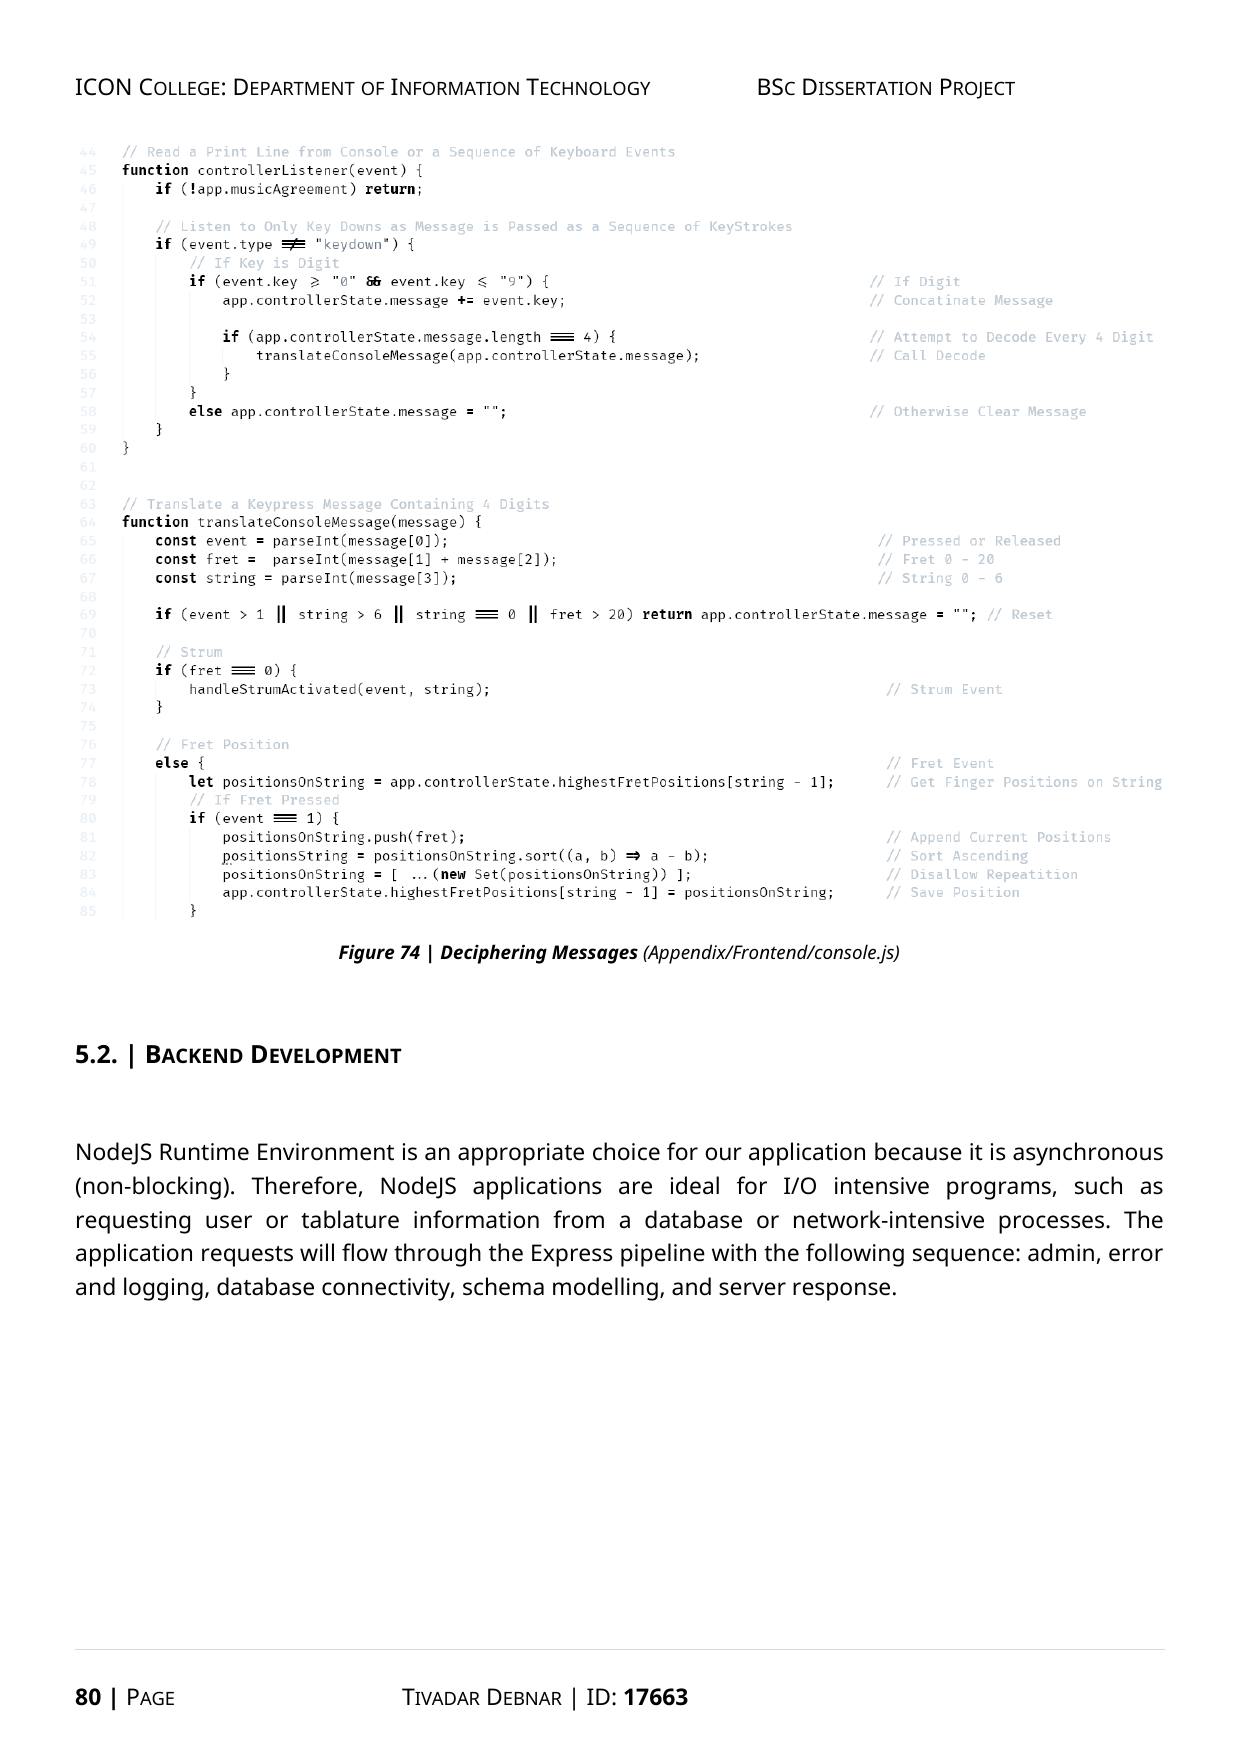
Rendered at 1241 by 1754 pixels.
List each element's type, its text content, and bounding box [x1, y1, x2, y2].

picture [75, 139, 1166, 921]
subtitle 5.2. | Backend Development [75, 1036, 1165, 1070]
text NodeJS Runtime Environment is an appropriate choice for our application because it is asynchronous (non-blocking). Therefore, NodeJS applications are ideal for I/O intensive programs, such as requesting user or tablature information from a database or network-intensive processes. The application requests will flow through the Express pipeline with the following sequence: admin, error and logging, database connectivity, schema modelling, and server response. [75, 1136, 1165, 1302]
